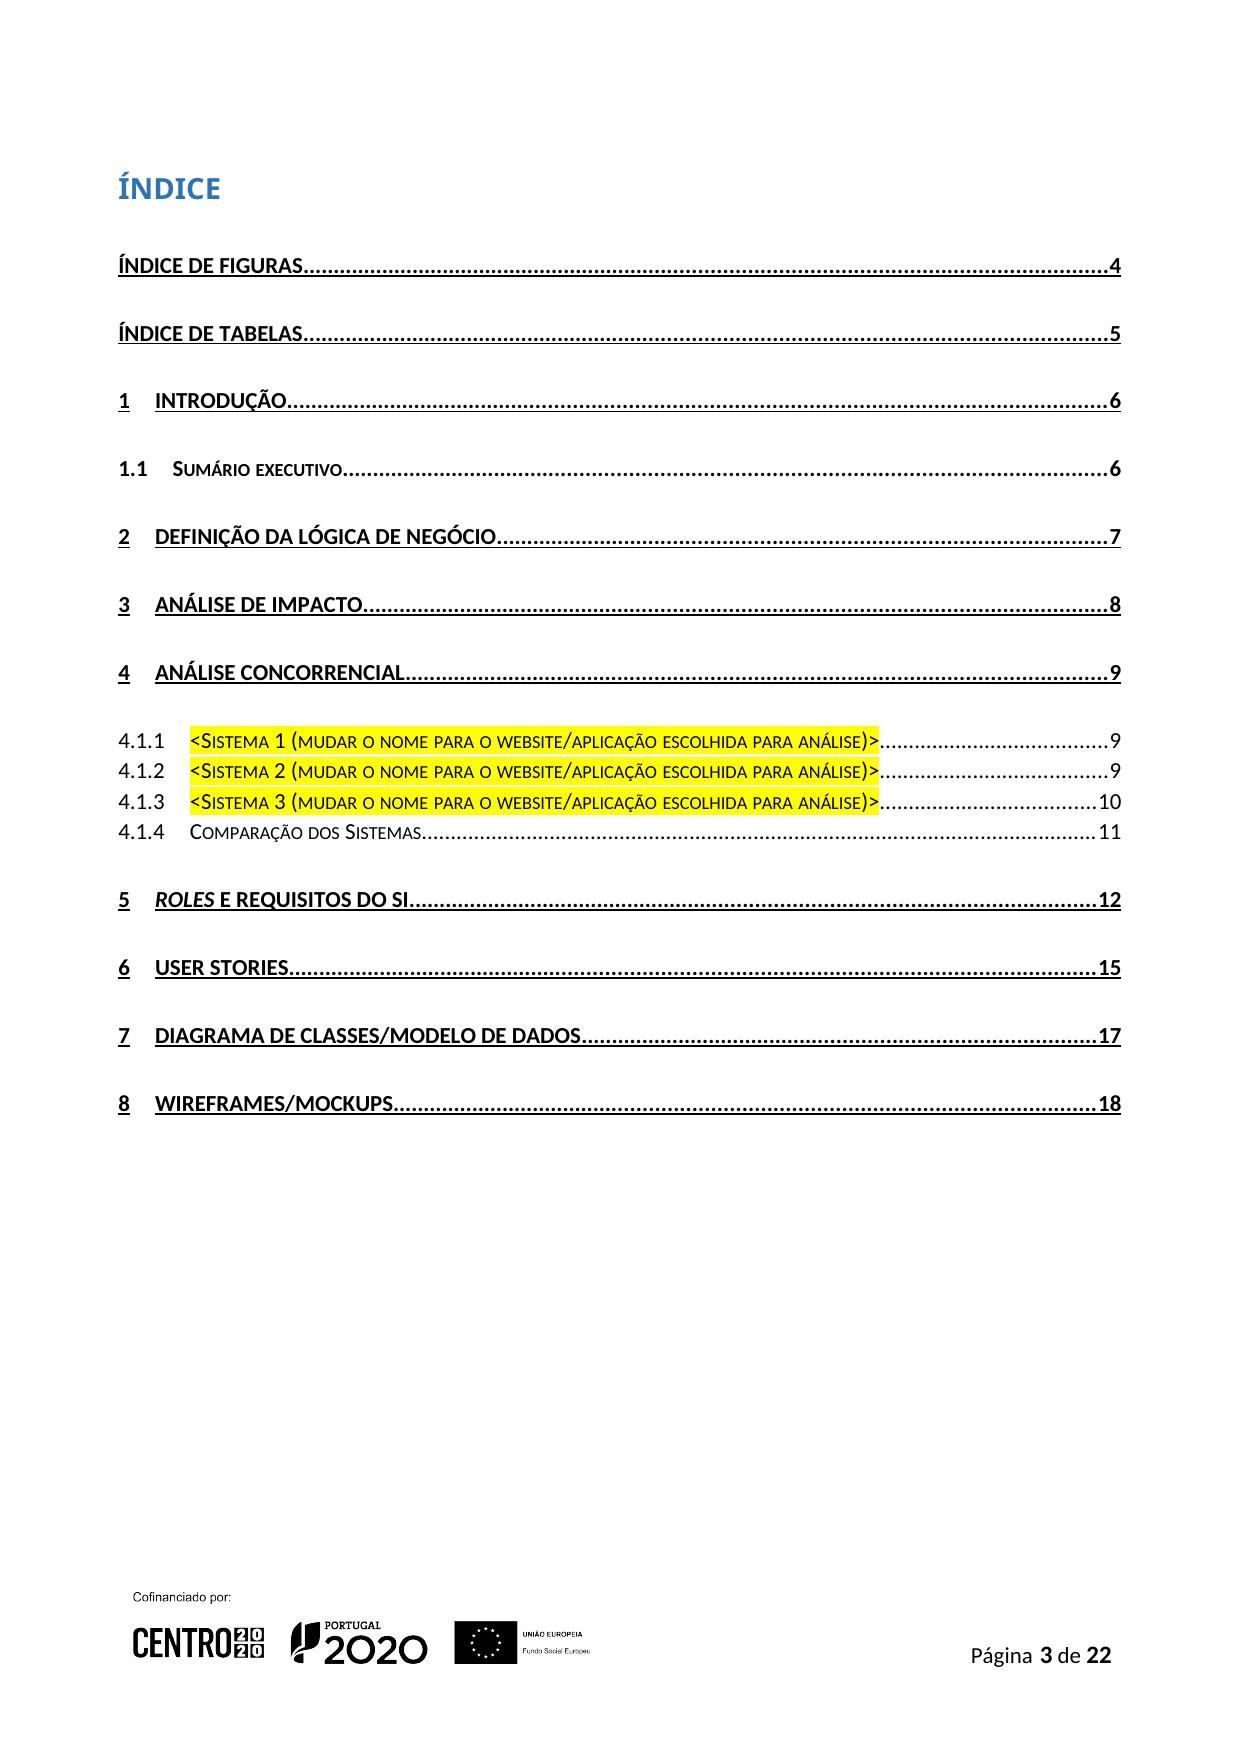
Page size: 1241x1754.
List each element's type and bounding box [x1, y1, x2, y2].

picture [133, 1592, 590, 1664]
